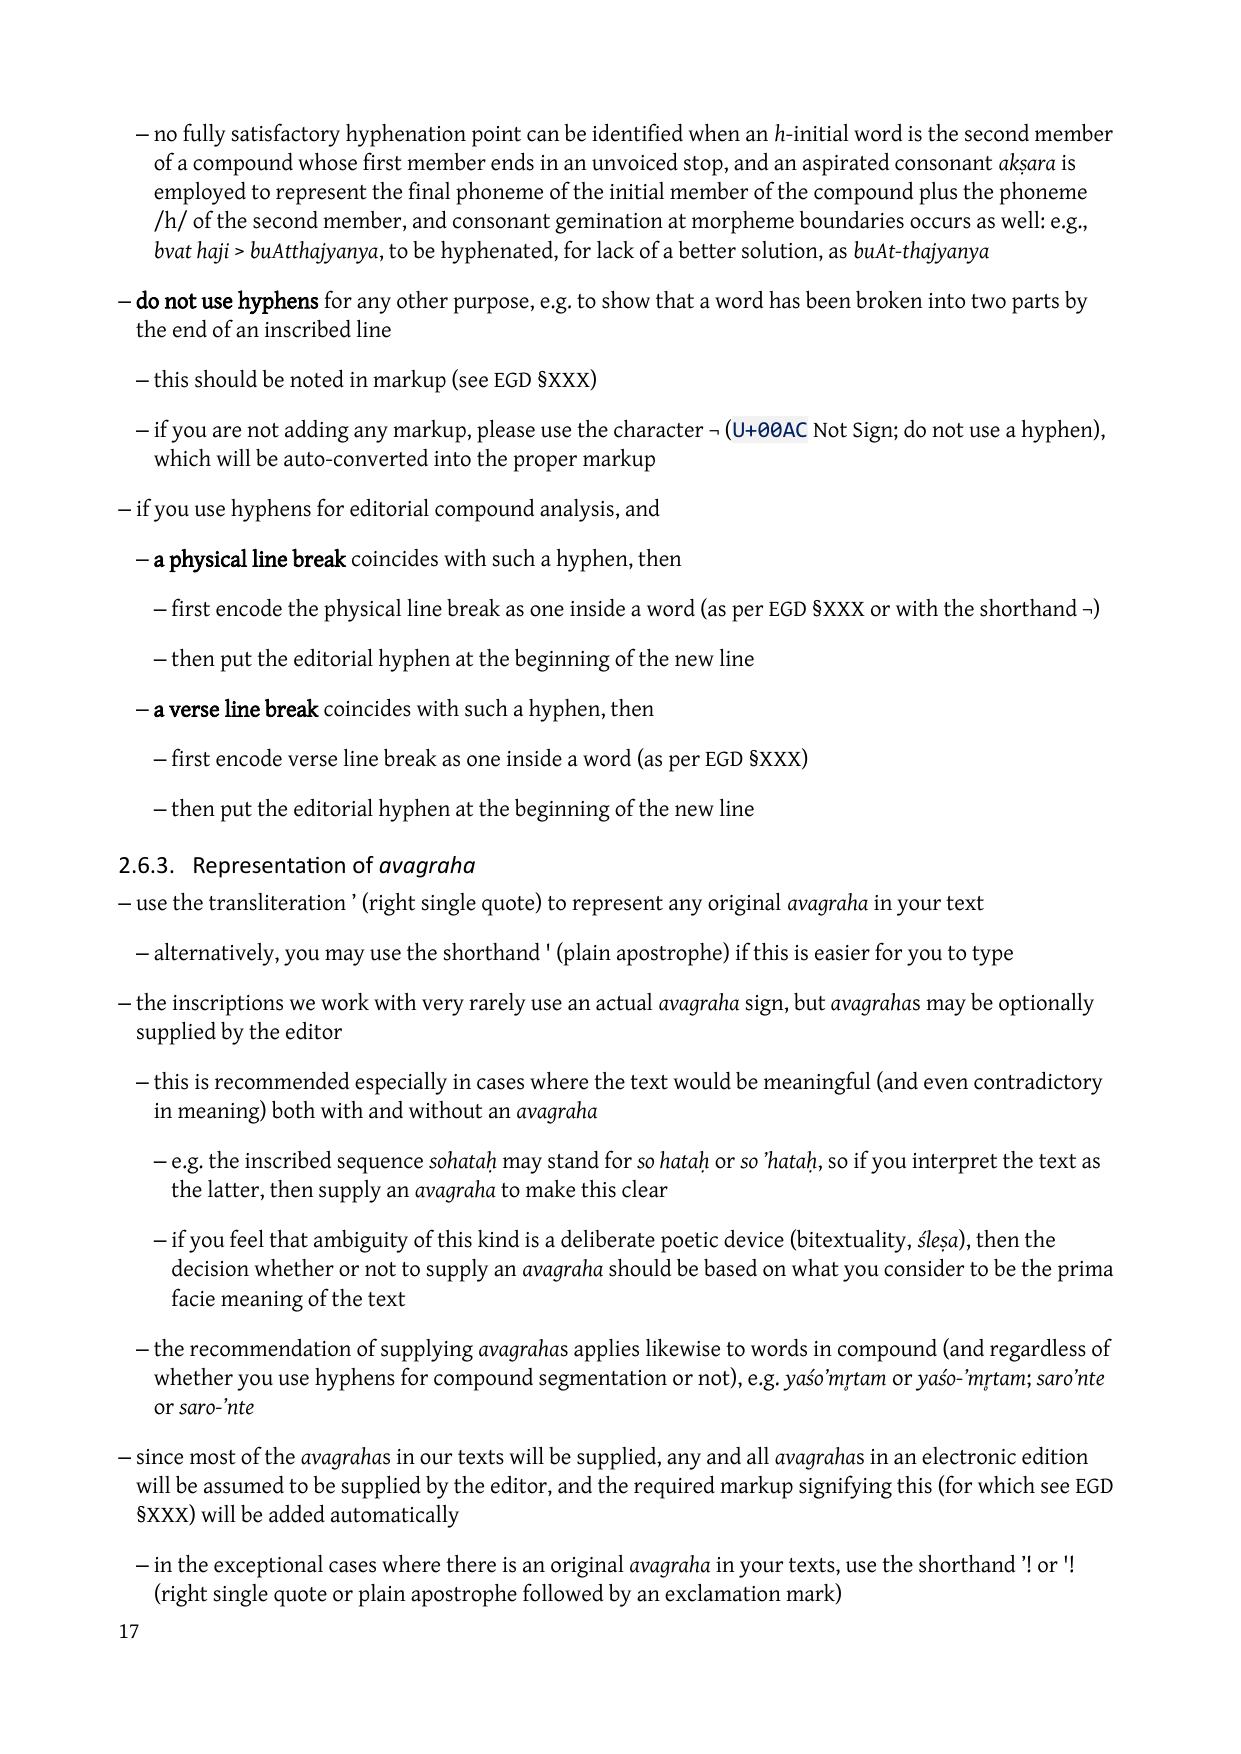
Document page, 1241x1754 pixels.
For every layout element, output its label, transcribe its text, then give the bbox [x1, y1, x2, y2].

list then put the editorial hyphen at the beginning of the new line [153, 793, 1122, 822]
list first encode the physical line break as one inside a word (as per EGD §XXX or with the shorthand ¬) [153, 593, 1122, 622]
list then put the editorial hyphen at the beginning of the new line [153, 643, 1122, 672]
list a physical line break coincides with such a hyphen, then [136, 543, 1122, 572]
list if you use hyphens for editorial compound analysis, and [118, 493, 1122, 522]
list since most of the avagrahas in our texts will be supplied, any and all avagrahas in an electronic edition will be assumed to be supplied by the editor, and the required markup signifying this (for which see EGD §XXX) will be added automatically [118, 1441, 1122, 1528]
list first encode verse line break as one inside a word (as per EGD §XXX) [153, 743, 1122, 772]
subtitle Representation of avagraha [118, 843, 1122, 881]
list in the exceptional cases where there is an original avagraha in your texts, use the shorthand ’! or '! (right single quote or plain apostrophe followed by an exclamation mark) [136, 1549, 1122, 1608]
list do not use hyphens for any other purpose, e.g. to show that a word has been broken into two parts by the end of an inscribed line [118, 285, 1122, 343]
list this is recommended especially in cases where the text would be meaningful (and even contradictory in meaning) both with and without an avagraha [136, 1066, 1122, 1124]
list alternatively, you may use the shorthand ' (plain apostrophe) if this is easier for you to type [136, 937, 1122, 966]
list this should be noted in markup (see EGD §XXX) [136, 364, 1122, 393]
list a verse line break coincides with such a hyphen, then [136, 693, 1122, 722]
list e.g. the inscribed sequence sohataḥ may stand for so hataḥ or so ’hataḥ, so if you interpret the text as the latter, then supply an avagraha to make this clear [153, 1145, 1122, 1203]
list if you are not adding any markup, please use the character ¬ (U+00AC Not Sign; do not use a hyphen), which will be auto-converted into the proper markup [136, 414, 1122, 472]
list if you feel that ambiguity of this kind is a deliberate poetic device (bitextuality, śleṣa), then the decision whether or not to supply an avagraha should be based on what you consider to be the prima facie meaning of the text [153, 1224, 1122, 1312]
list the inscriptions we work with very rarely use an actual avagraha sign, but avagrahas may be optionally supplied by the editor [118, 987, 1122, 1045]
list the recommendation of supplying avagrahas applies likewise to words in compound (and regardless of whether you use hyphens for compound segmentation or not), e.g. yaśo’mr̥tam or yaśo-’mr̥tam; saro’nte or saro-’nte [136, 1333, 1122, 1420]
list no fully satisfactory hyphenation point can be identified when an h-initial word is the second member of a compound whose first member ends in an unvoiced stop, and an aspirated consonant akṣara is employed to represent the final phoneme of the initial member of the compound plus the phoneme /h/ of the second member, and consonant gemination at morpheme boundaries occurs as well: e.g., bvat haji > buAtthajyanya, to be hyphenated, for lack of a better solution, as buAt-thajyanya [136, 118, 1122, 264]
list use the transliteration ’ (right single quote) to represent any original avagraha in your text [118, 887, 1122, 916]
